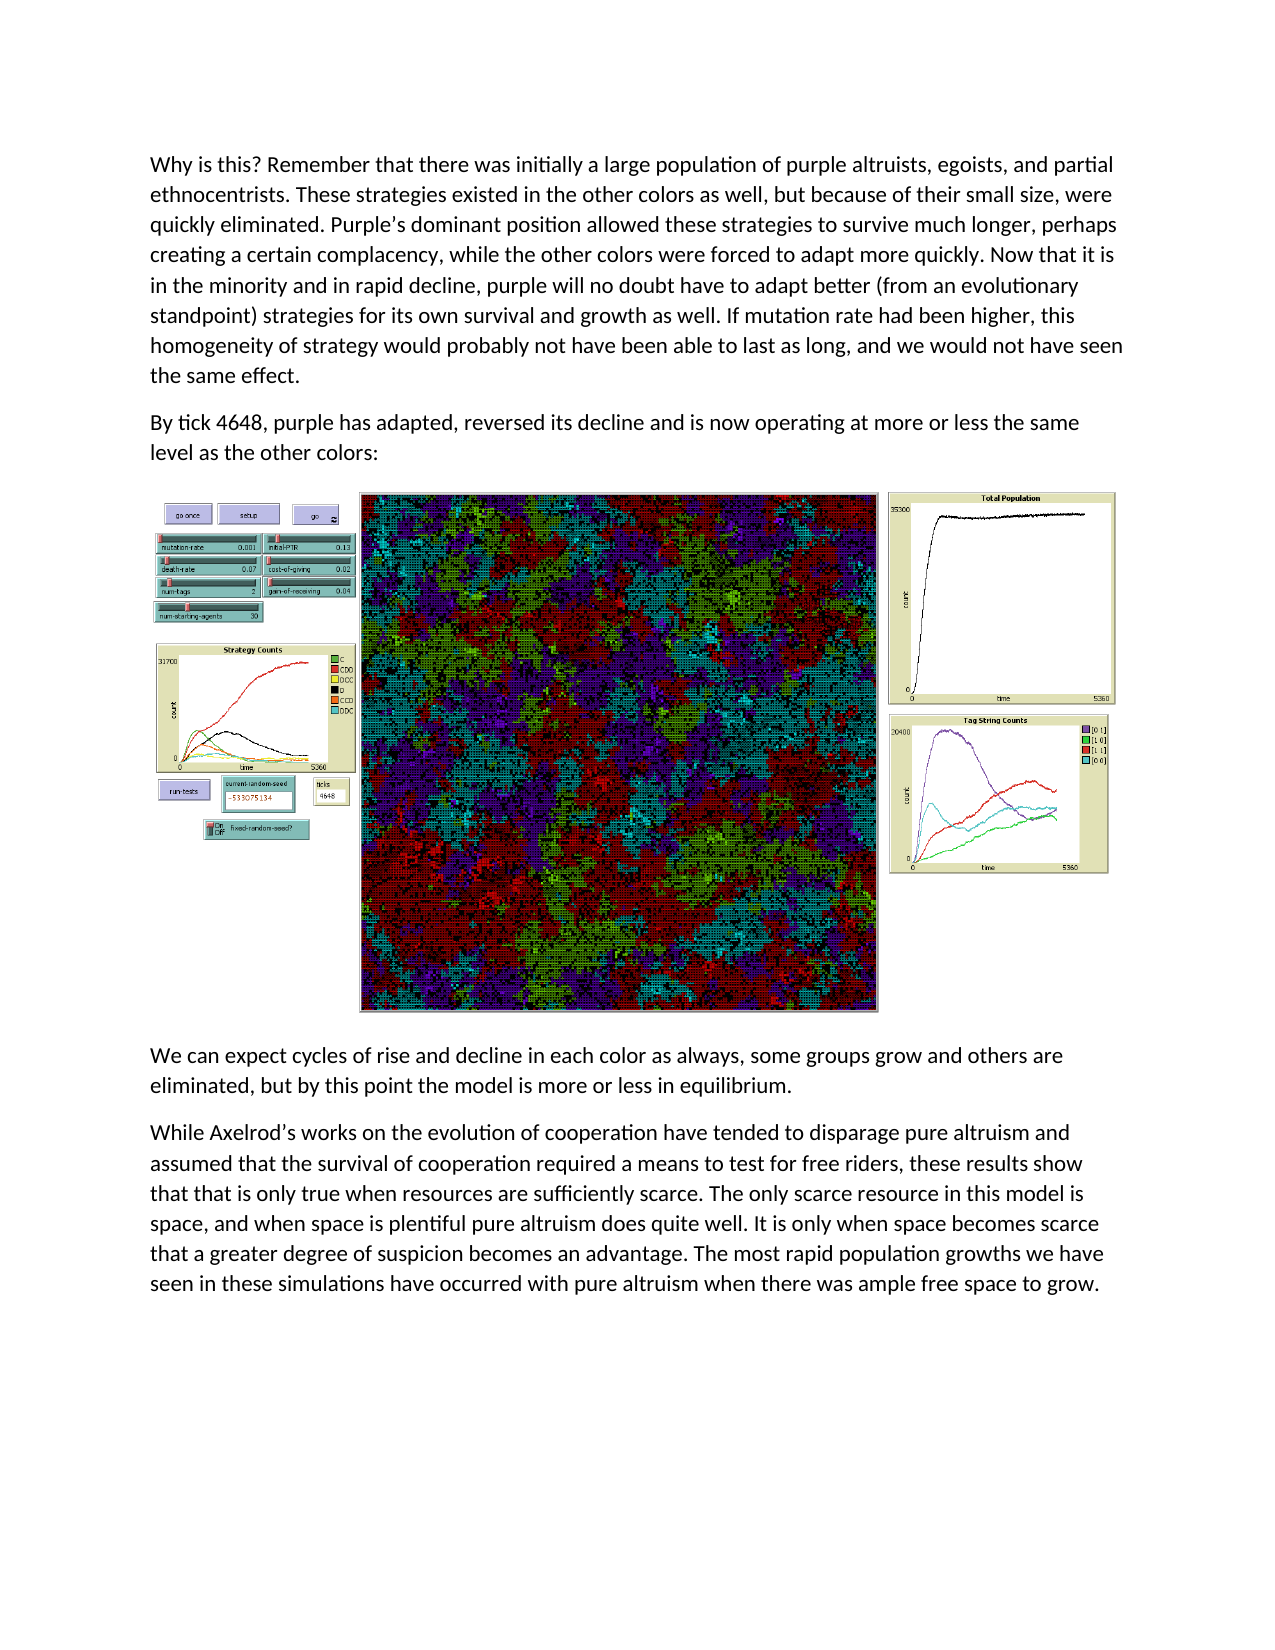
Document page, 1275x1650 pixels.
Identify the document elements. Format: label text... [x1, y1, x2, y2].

picture [150, 485, 1125, 1023]
text By tick 4648, purple has adapted, reversed its decline and is now operating at more or less the same level as the other colors: [150, 408, 1125, 467]
text We can expect cycles of rise and decline in each color as always, some groups grow and others are eliminated, but by this point the model is more or less in equilibrium. [150, 1041, 1125, 1099]
text While Axelrod’s works on the evolution of cooperation have tended to disparage pure altruism and assumed that the survival of cooperation required a means to test for free riders, these results show that that is only true when resources are sufficiently scarce. The only scarce resource in this model is space, and when space is plentiful pure altruism does quite well. It is only when space becomes scarce that a greater degree of suspicion becomes an advantage. The most rapid population growths we have seen in these simulations have occurred with pure altruism when there was ample free space to grow. [150, 1118, 1125, 1297]
text Why is this? Remember that there was initially a large population of purple altruists, egoists, and partial ethnocentrists. These strategies existed in the other colors as well, but because of their small size, were quickly eliminated. Purple’s dominant position allowed these strategies to survive much longer, perhaps creating a certain complacency, while the other colors were forced to adapt more quickly. Now that it is in the minority and in rapid decline, purple will no doubt have to adapt better (from an evolutionary standpoint) strategies for its own survival and growth as well. If mutation rate had been higher, this homogeneity of strategy would probably not have been able to last as long, and we would not have seen the same effect. [150, 150, 1125, 389]
